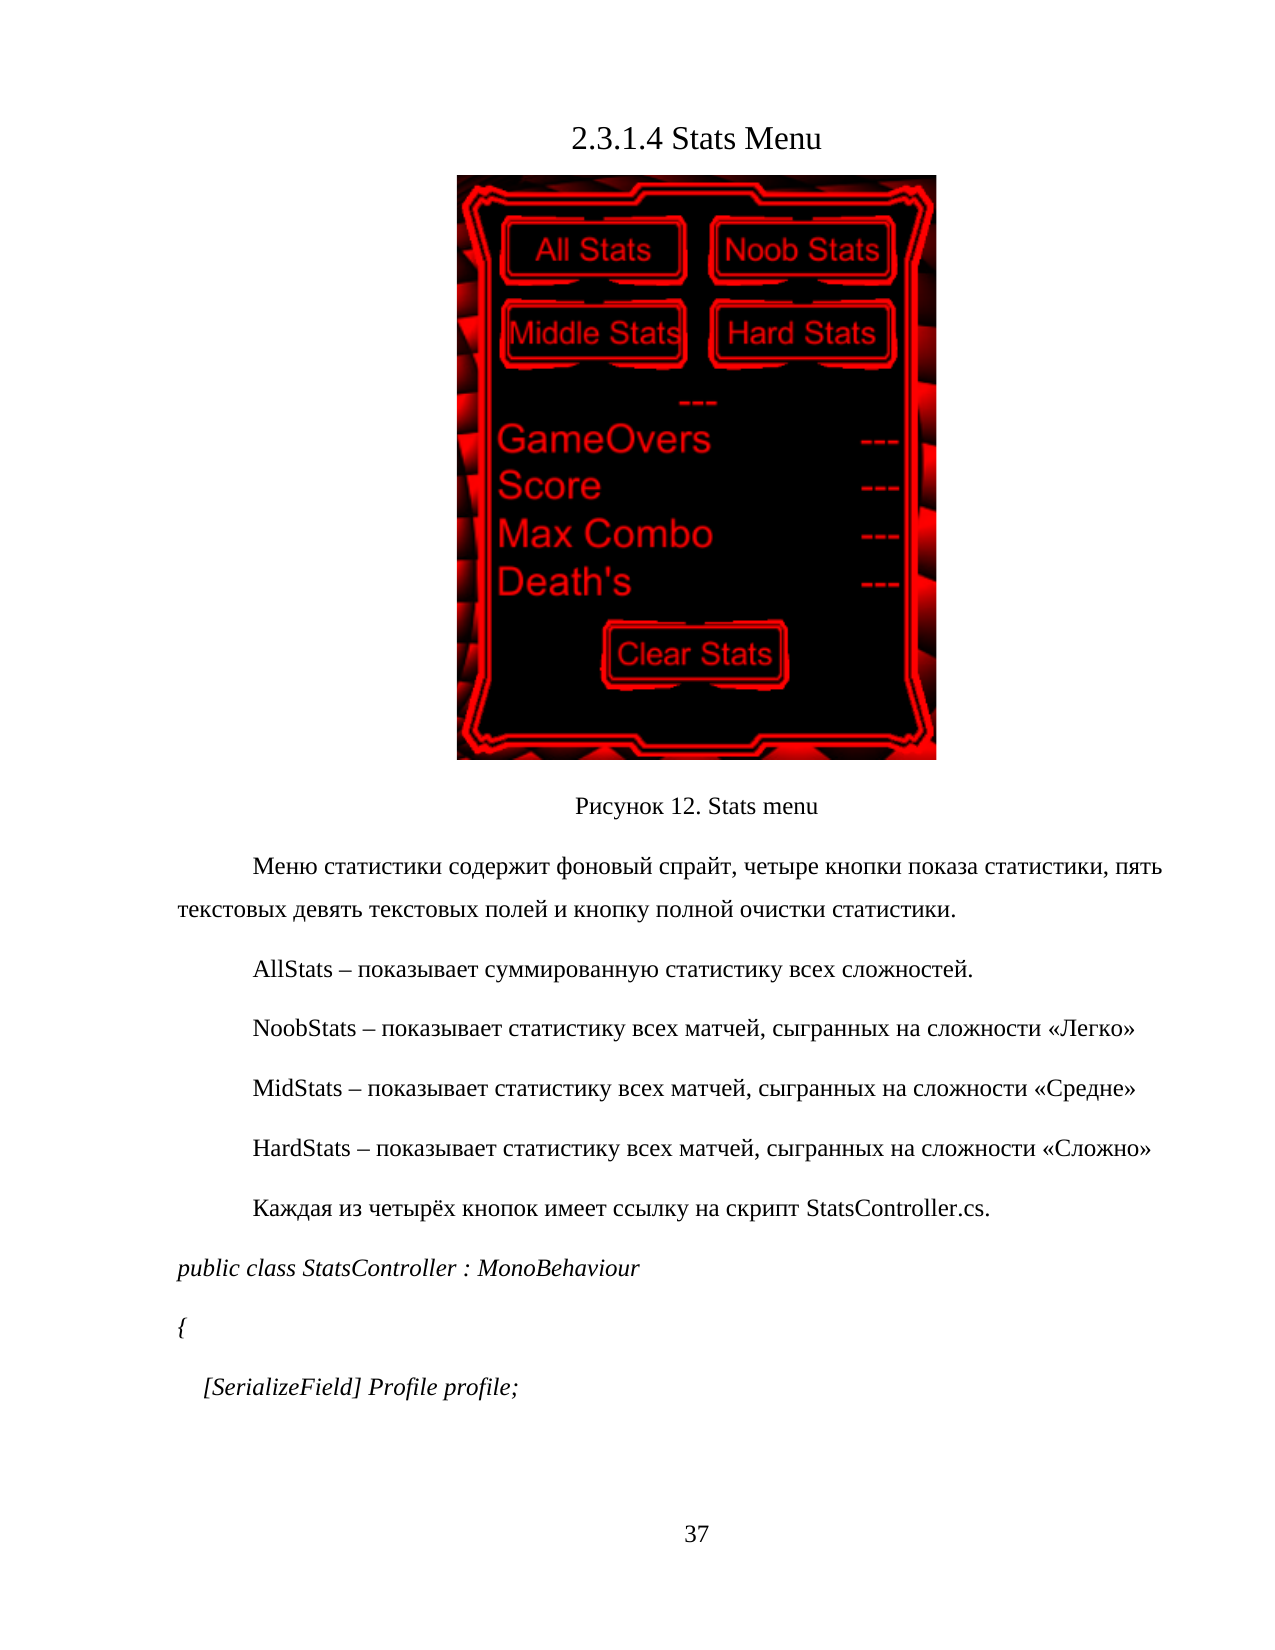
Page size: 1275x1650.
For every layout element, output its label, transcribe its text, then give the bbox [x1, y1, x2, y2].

text NoobStats – показывает статистику всех матчей, сыгранных на сложности «Легко» [177, 1013, 1216, 1042]
picture [456, 175, 937, 760]
text MidStats – показывает статистику всех матчей, сыгранных на сложности «Средне» [177, 1073, 1216, 1102]
text AllStats – показывает суммированную статистику всех сложностей. [177, 954, 1216, 982]
text [SerializeField] Profile profile; [177, 1372, 1216, 1401]
text Каждая из четырёх кнопок имеет ссылку на скрипт StatsController.cs. [177, 1193, 1216, 1222]
text HardStats – показывает статистику всех матчей, сыгранных на сложности «Сложно» [177, 1133, 1216, 1162]
text Рисунок 12. Stats menu [177, 791, 1216, 820]
text { [177, 1312, 1216, 1341]
subtitle 2.3.1.4 Stats Menu [177, 118, 1216, 156]
text Меню статистики содержит фоновый спрайт, четыре кнопки показа статистики, пять текстовых девять текстовых полей и кнопку полной очистки статистики. [177, 851, 1216, 923]
text public class StatsController : MonoBehaviour [177, 1253, 1216, 1281]
